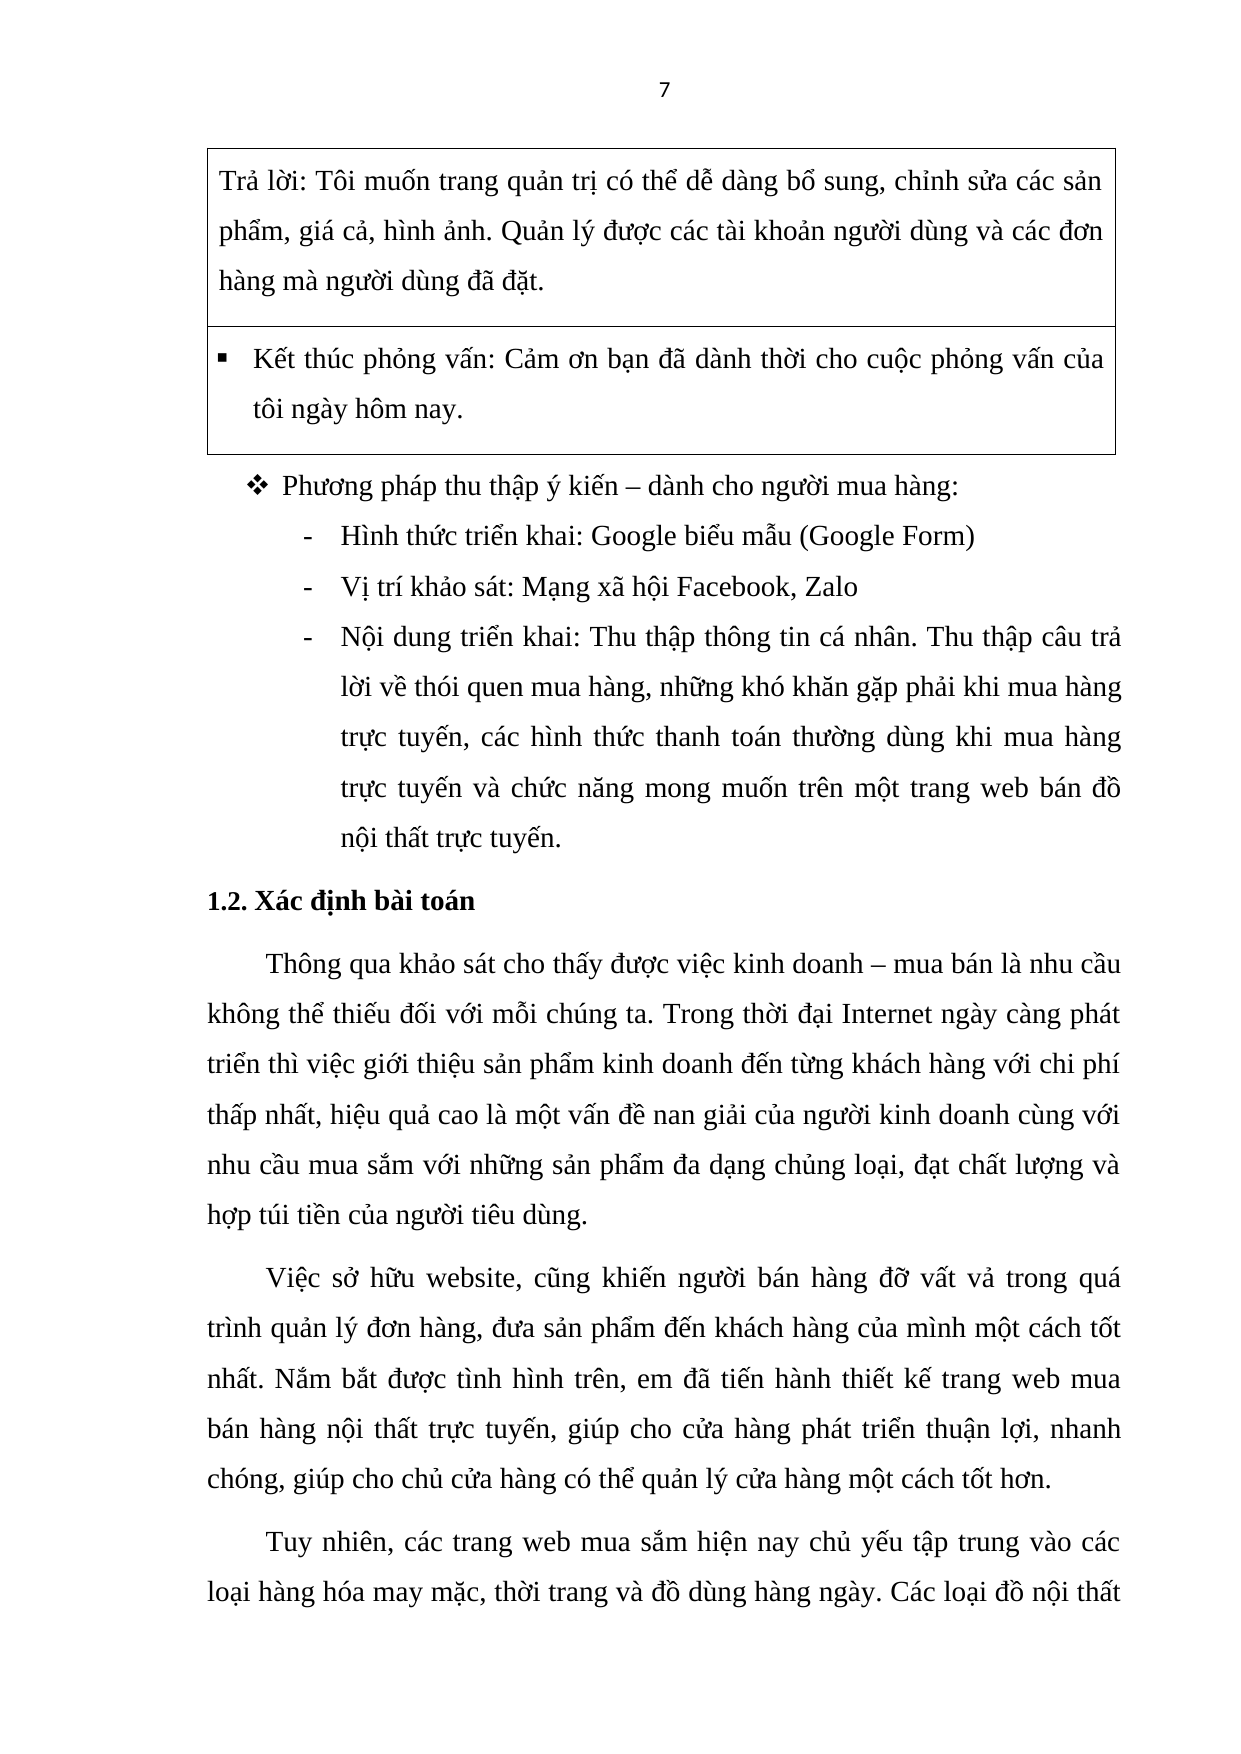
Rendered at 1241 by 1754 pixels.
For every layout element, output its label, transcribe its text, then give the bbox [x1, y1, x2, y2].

text Thông qua khảo sát cho thấy được việc kinh doanh – mua bán là nhu cầu không thể thiếu đối với mỗi chúng ta. Trong thời đại Internet ngày càng phát triển thì việc giới thiệu sản phẩm kinh doanh đến từng khách hàng với chi phí thấp nhất, hiệu quả cao là một vấn đề nan giải của người kinh doanh cùng với nhu cầu mua sắm với những sản phẩm đa dạng chủng loại, đạt chất lượng và hợp túi tiền của người tiêu dùng. [207, 946, 1122, 1231]
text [207, 1524, 1122, 1608]
table_cell Kết thúc phỏng vấn: Cảm ơn bạn đã dành thời cho cuộc phỏng vấn của tôi ngày hôm nay. [208, 327, 1115, 454]
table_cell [208, 149, 1115, 326]
list Phương pháp thu thập ý kiến – dành cho người mua hàng: [244, 468, 1122, 502]
text Việc sở hữu website, cũng khiến người bán hàng đỡ vất vả trong quá trình quản lý đơn hàng, đưa sản phẩm đến khách hàng của mình một cách tốt nhất. Nắm bắt được tình hình trên, em đã tiến hành thiết kế trang web mua bán hàng nội thất trực tuyến, giúp cho cửa hàng phát triển thuận lợi, nhanh chóng, giúp cho chủ cửa hàng có thể quản lý cửa hàng một cách tốt hơn. [207, 1260, 1122, 1495]
list Vị trí khảo sát: Mạng xã hội Facebook, Zalo [303, 569, 1122, 602]
subtitle Xác định bài toán [207, 883, 1122, 917]
list Hình thức triển khai: Google biểu mẫu (Google Form) [303, 518, 1122, 552]
list Nội dung triển khai: Thu thập thông tin cá nhân. Thu thập câu trả lời về thói quen mua hàng, những khó khăn gặp phải khi mua hàng trực tuyến, các hình thức thanh toán thường dùng khi mua hàng trực tuyến và chức năng mong muốn trên một trang web bán đồ nội thất trực tuyến. [303, 619, 1122, 854]
